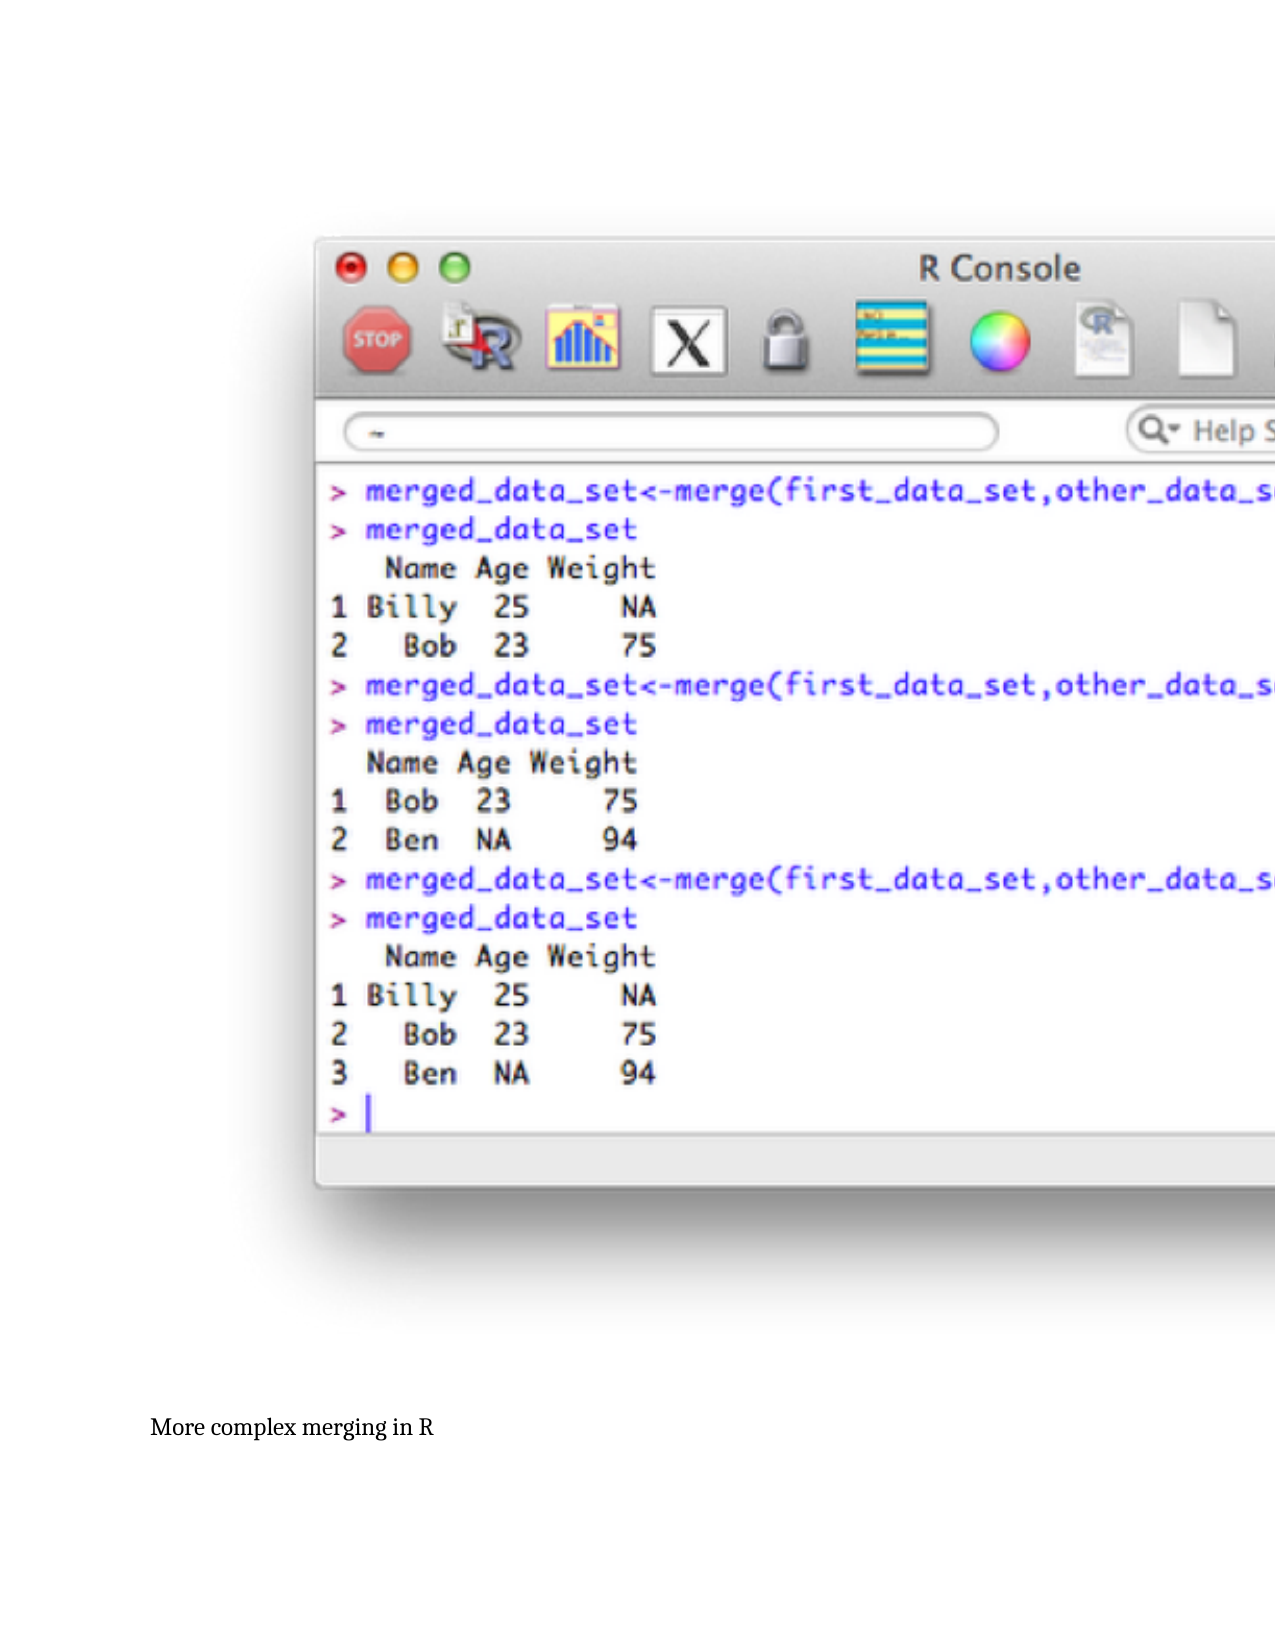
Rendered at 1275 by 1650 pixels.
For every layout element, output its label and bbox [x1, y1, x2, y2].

picture [168, 150, 1275, 1392]
